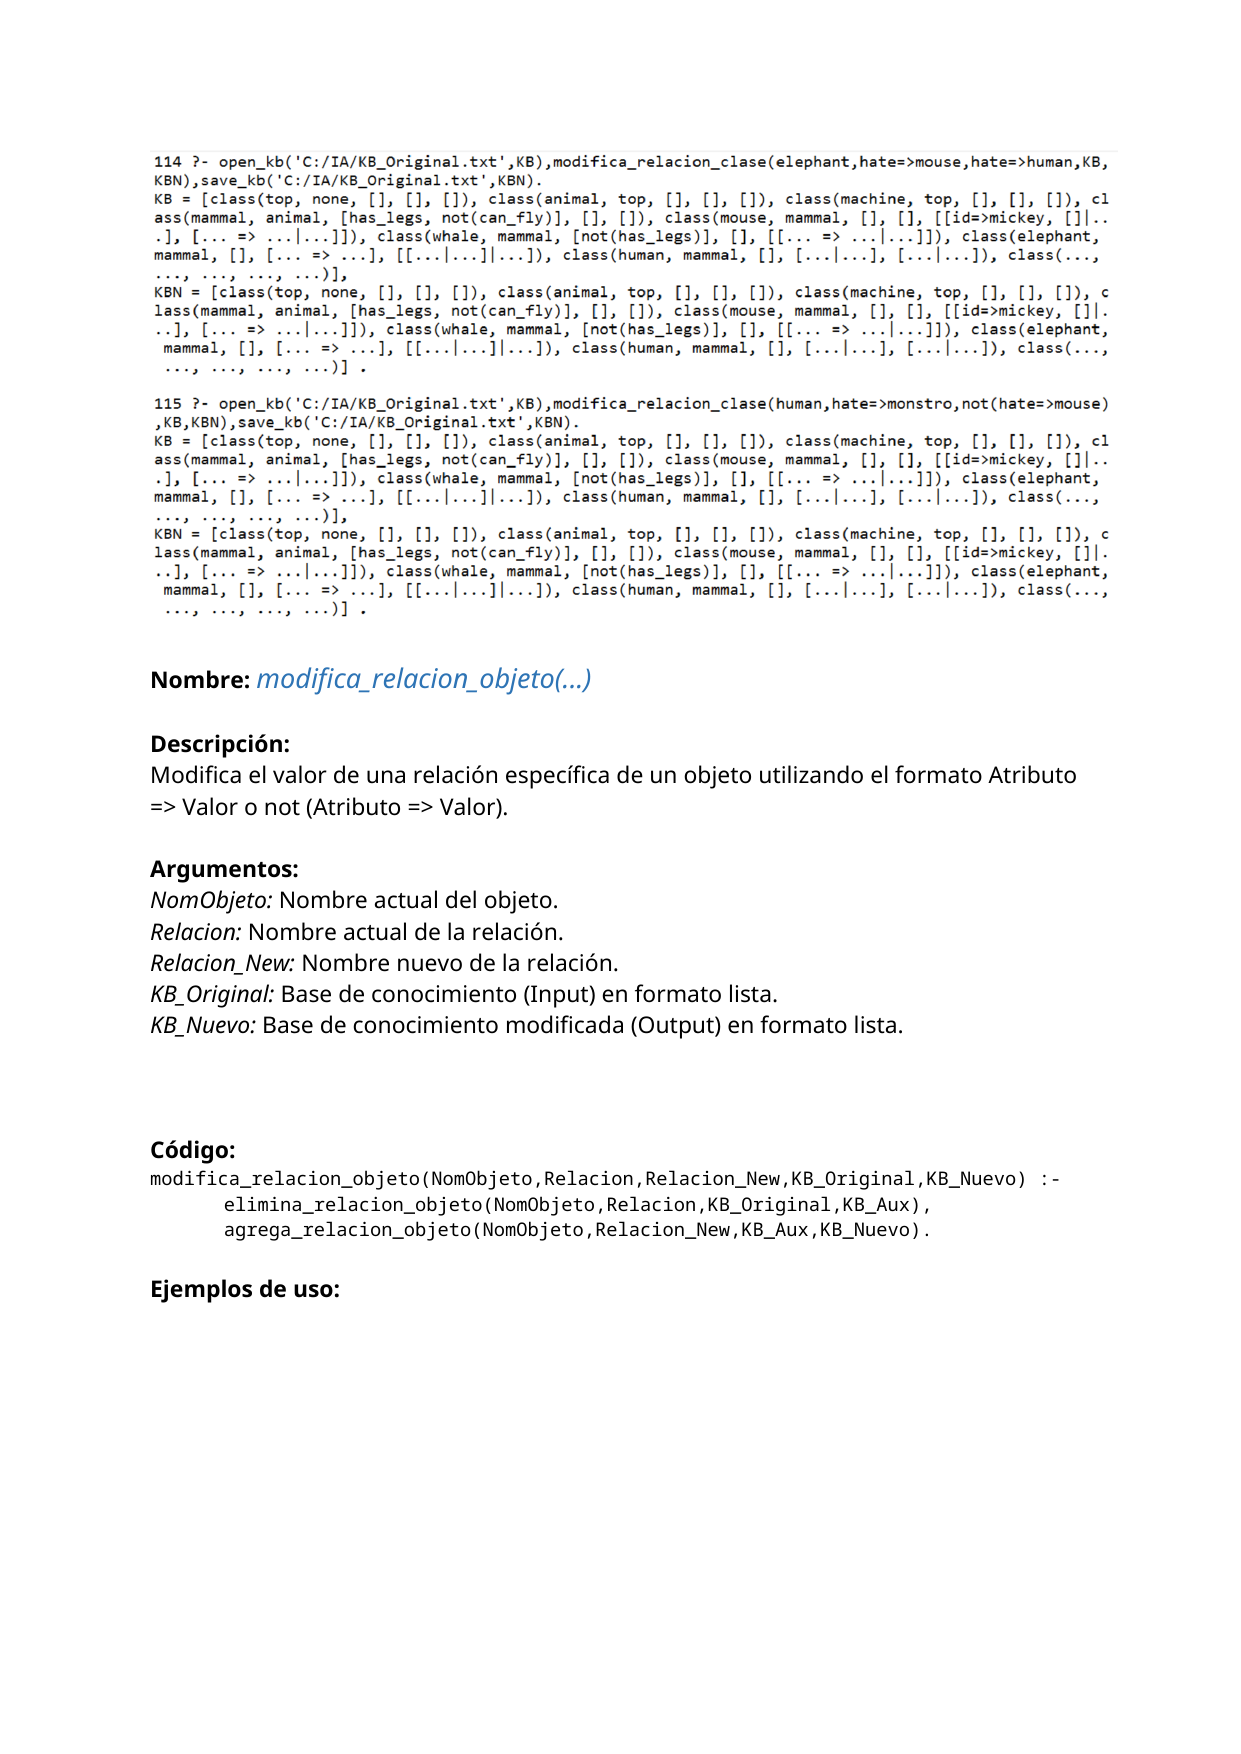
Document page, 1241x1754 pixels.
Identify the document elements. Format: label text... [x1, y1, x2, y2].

text Ejemplos de uso: [150, 1273, 1090, 1304]
text elimina_relacion_objeto(NomObjeto,Relacion,KB_Original,KB_Aux), [150, 1191, 1090, 1217]
text KB_Original: Base de conocimiento (Input) en formato lista. [150, 978, 1090, 1009]
text Relacion_New: Nombre nuevo de la relación. [150, 947, 1090, 978]
text NomObjeto: Nombre actual del objeto. [150, 884, 1090, 916]
text Modifica el valor de una relación específica de un objeto utilizando el formato Atributo => Valor o not (Atributo => Valor). [150, 759, 1090, 822]
text Código: [150, 1134, 1090, 1166]
text Relacion: Nombre actual de la relación. [150, 916, 1090, 947]
text agrega_relacion_objeto(NomObjeto,Relacion_New,KB_Aux,KB_Nuevo). [150, 1217, 1090, 1242]
text KB_Nuevo: Base de conocimiento modificada (Output) en formato lista. [150, 1009, 1090, 1041]
text Argumentos: [150, 853, 1090, 884]
text Nombre: modifica_relacion_objeto(...) [150, 660, 1090, 697]
text modifica_relacion_objeto(NomObjeto,Relacion,Relacion_New,KB_Original,KB_Nuevo) :- [150, 1166, 1090, 1191]
picture [150, 150, 1118, 620]
text Descripción: [150, 728, 1090, 759]
